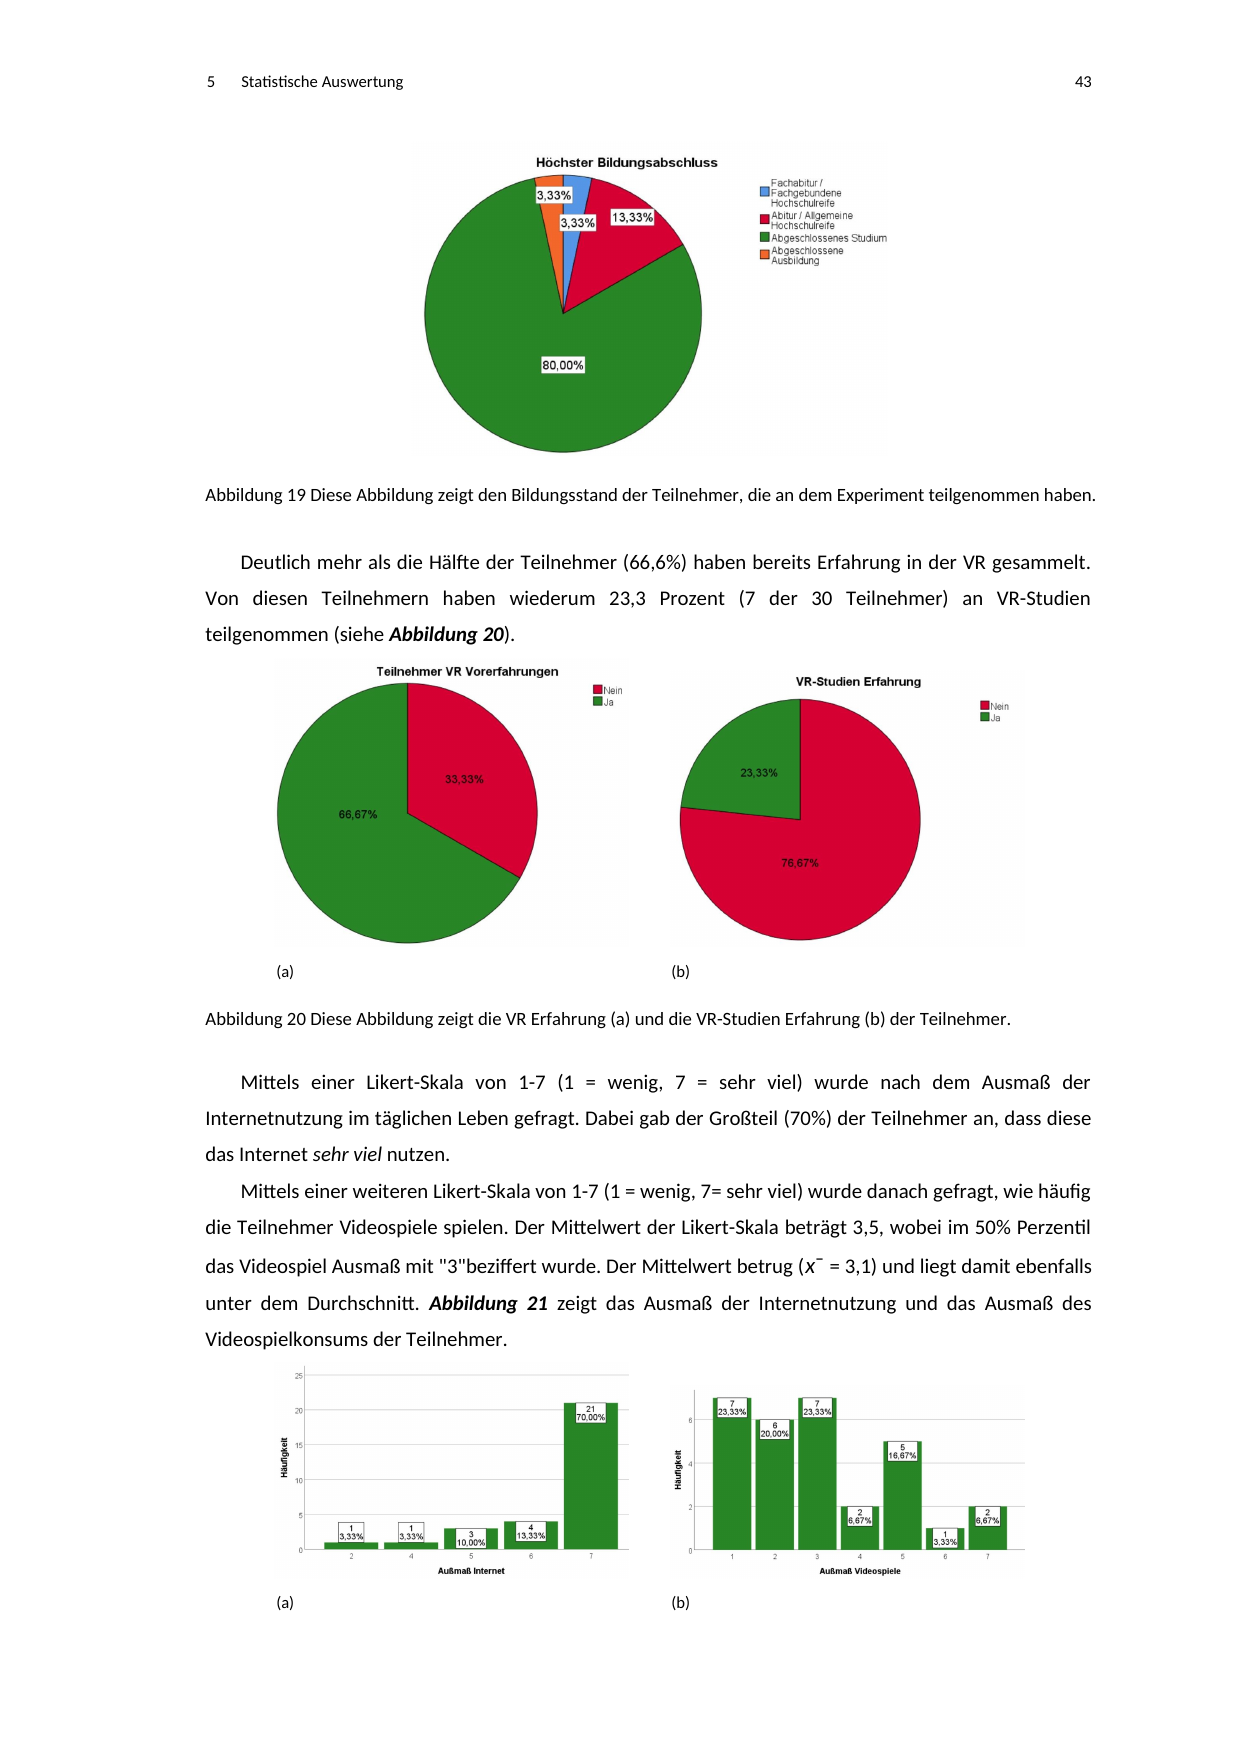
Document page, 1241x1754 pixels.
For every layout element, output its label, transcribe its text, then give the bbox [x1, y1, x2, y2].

picture [670, 1385, 1025, 1579]
text (a) (b) [207, 1593, 1217, 1613]
text Deutlich mehr als die Hälfte der Teilnehmer (66,6%) haben bereits Erfahrung in der VR gesammelt. Von diesen Teilnehmern haben wiederum 23,3 Prozent (7 der 30 Teilnehmer) an VR-Studien teilgenommen (siehe Abbildung 20). [205, 549, 1093, 647]
picture [274, 658, 629, 947]
text Mittels einer Likert-Skala von 1-7 (1 = wenig, 7 = sehr viel) wurde nach dem Ausmaß der Internetnutzung im täglichen Leben gefragt. Dabei gab der Großteil (70%) der Teilnehmer an, dass diese das Internet sehr viel nutzen. [205, 1069, 1093, 1167]
picture [274, 1362, 629, 1579]
text Abbildung 19 Diese Abbildung zeigt den Bildungsstand der Teilnehmer, die an dem Experiment teilgenommen haben. [205, 483, 1119, 506]
text Mittels einer weiteren Likert-Skala von 1-7 (1 = wenig, 7= sehr viel) wurde danach gefragt, wie häufig die Teilnehmer Videospiele spielen. Der Mittelwert der Likert-Skala beträgt 3,5, wobei im 50% Perzentil das Videospiel Ausmaß mit "3"beziffert wurde. Der Mittelwert betrug (x¯ = 3,1) und liegt damit ebenfalls unter dem Durchschnitt. Abbildung 21 zeigt das Ausmaß der Internetnutzung und das Ausmaß des Videospielkonsums der Teilnehmer. [205, 1178, 1093, 1351]
text Abbildung 20 Diese Abbildung zeigt die VR Erfahrung (a) und die VR-Studien Erfahrung (b) der Teilnehmer. [205, 1007, 1119, 1030]
picture [670, 670, 1025, 947]
picture [411, 141, 889, 456]
text (a) (b) [207, 961, 1217, 982]
